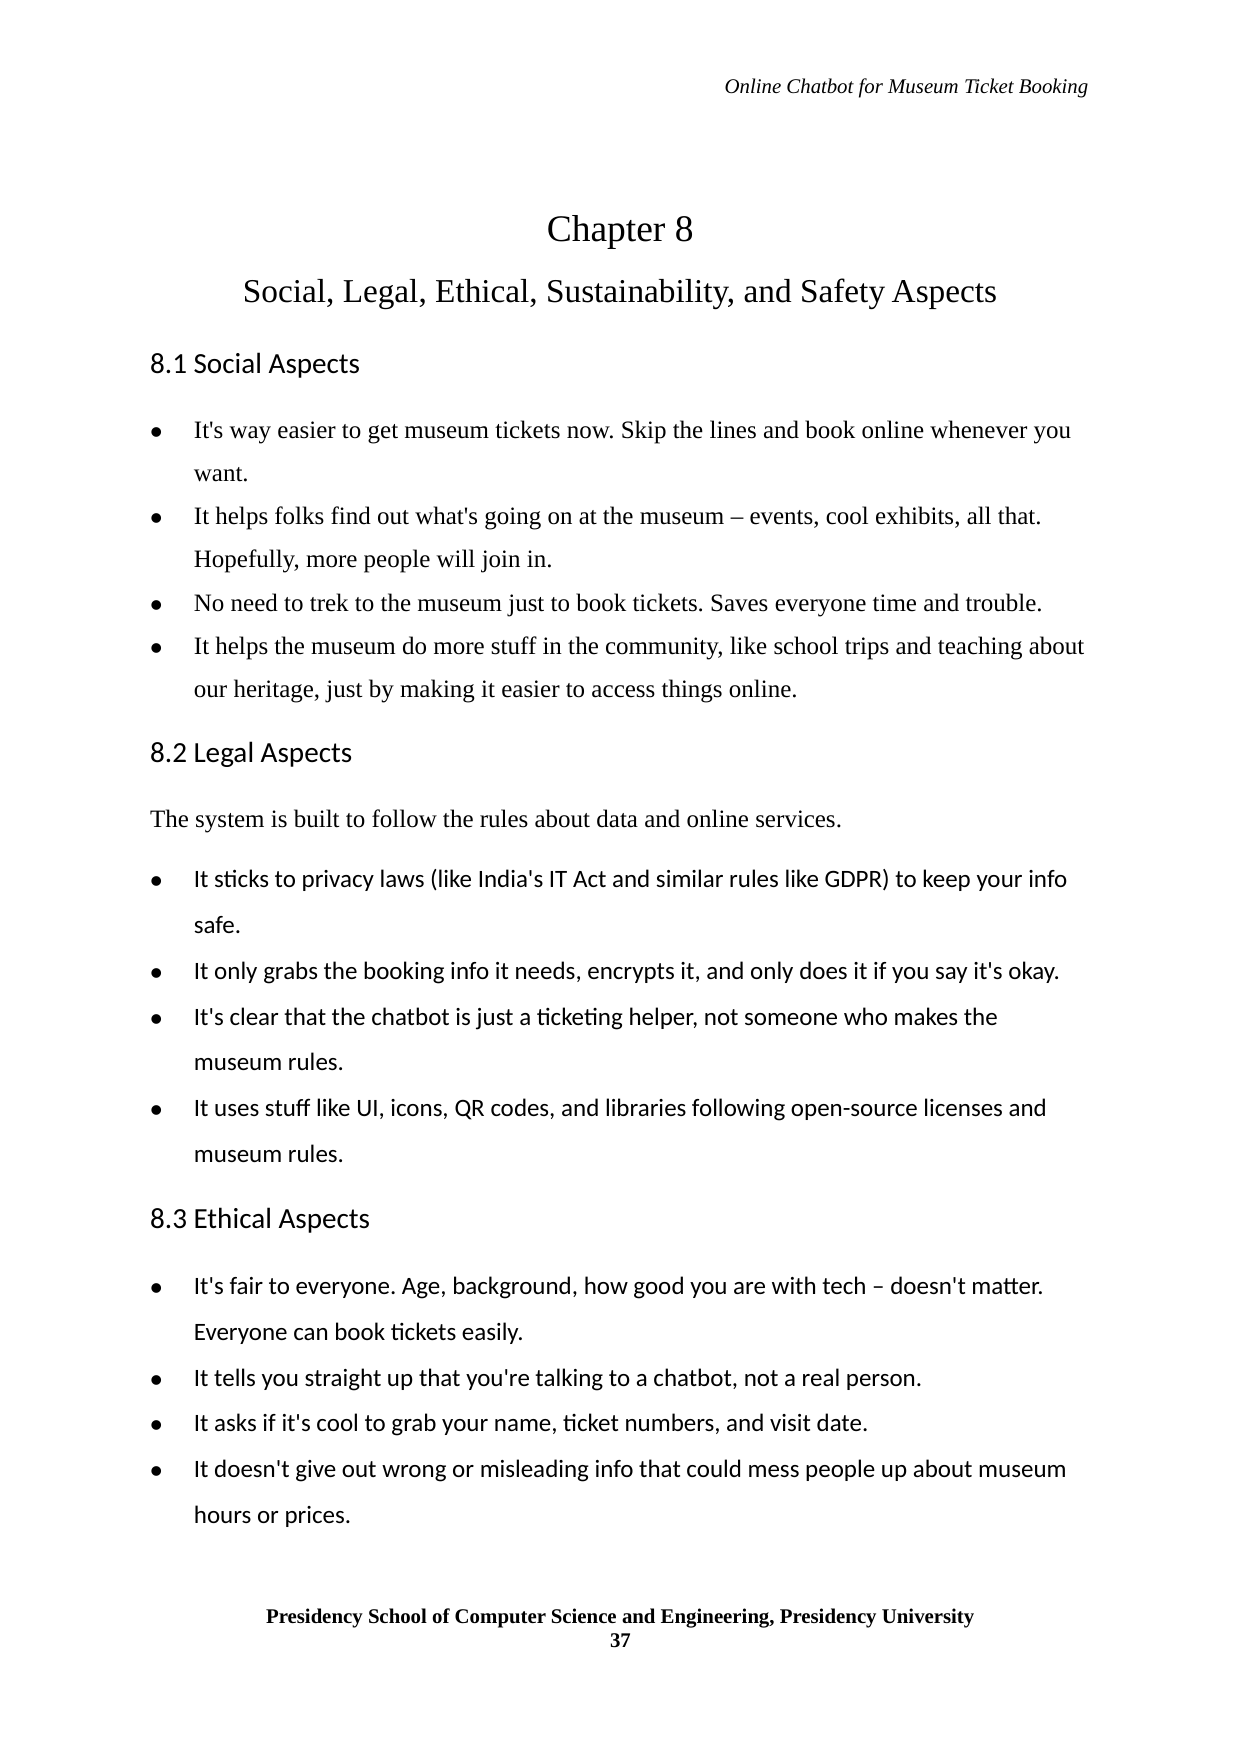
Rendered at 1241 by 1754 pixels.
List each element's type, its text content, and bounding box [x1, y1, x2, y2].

list It doesn't give out wrong or misleading info that could mess people up about museum hours or prices. [150, 1453, 1090, 1529]
list It's clear that the chatbot is just a ticketing helper, not someone who makes the museum rules. [150, 1001, 1090, 1077]
list It sticks to privacy laws (like India's IT Act and similar rules like GDPR) to keep your info safe. [150, 863, 1090, 940]
text Social, Legal, Ethical, Sustainability, and Safety Aspects [150, 271, 1090, 309]
text The system is built to follow the rules about data and online services. [150, 804, 1090, 832]
list It's fair to everyone. Age, background, how good you are with tech – doesn't matter. Everyone can book tickets easily. [150, 1270, 1090, 1347]
list It uses stuff like UI, icons, QR codes, and libraries following open-source licenses and museum rules. [150, 1092, 1090, 1168]
list It tells you straight up that you're talking to a chatbot, not a real person. [150, 1362, 1090, 1392]
list It asks if it's cool to grab your name, ticket numbers, and visit date. [150, 1408, 1090, 1438]
text 8.1 Social Aspects [150, 345, 1090, 381]
list It only grabs the booking info it needs, encrypts it, and only does it if you say it's okay. [150, 955, 1090, 986]
list It helps folks find out what's going on at the museum – events, cool exhibits, all that. Hopefully, more people will join in. [150, 501, 1090, 573]
list It helps the museum do more stuff in the community, like school trips and teaching about our heritage, just by making it easier to access things online. [150, 631, 1090, 703]
list No need to trek to the museum just to book tickets. Saves everyone time and trouble. [150, 588, 1090, 616]
text 8.3 Ethical Aspects [150, 1200, 1090, 1236]
text Chapter 8 [150, 206, 1090, 249]
list It's way easier to get museum tickets now. Skip the lines and book online whenever you want. [150, 415, 1090, 487]
text 8.2 Legal Aspects [150, 734, 1090, 769]
